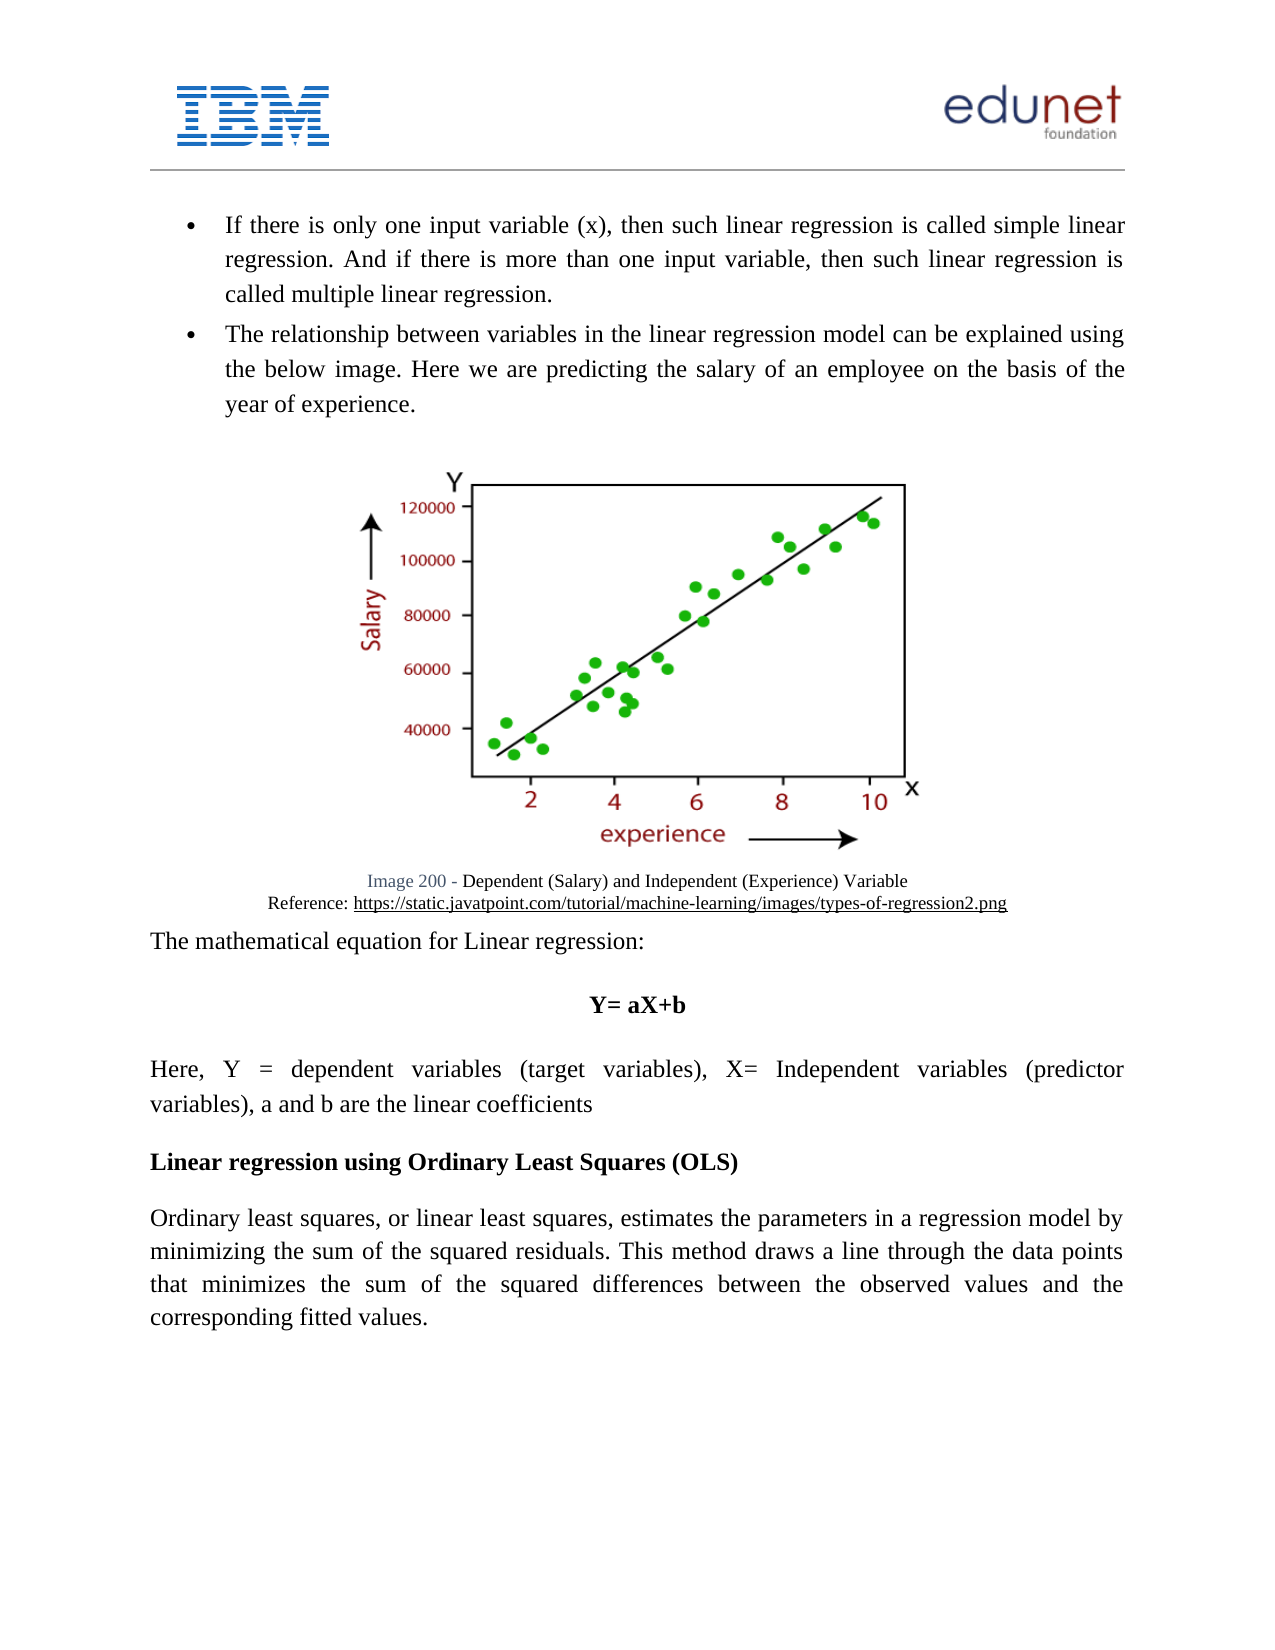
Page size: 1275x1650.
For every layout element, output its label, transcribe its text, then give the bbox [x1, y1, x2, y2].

list The relationship between variables in the linear regression model can be explained using the below image. Here we are predicting the salary of an employee on the basis of the year of experience. [187, 313, 1125, 417]
text The mathematical equation for Linear regression: [150, 921, 1125, 955]
text Image 200 - Dependent (Salary) and Independent (Experience) Variable [150, 870, 1125, 892]
text Y= aX+b [150, 984, 1125, 1019]
text Ordinary least squares, or linear least squares, estimates the parameters in a regression model by minimizing the sum of the squared residuals. This method draws a line through the data points that minimizes the sum of the squared differences between the observed values and the corresponding fitted values. [150, 1203, 1125, 1331]
picture [347, 446, 928, 868]
text Linear regression using Ordinary Least Squares (OLS) [150, 1147, 1125, 1176]
text Reference: https://static.javatpoint.com/tutorial/machine-learning/images/types-of-regression2.png [150, 892, 1125, 913]
text Here, Y = dependent variables (target variables), X= Independent variables (predictor variables), a and b are the linear coefficients [150, 1048, 1125, 1118]
list If there is only one input variable (x), then such linear regression is called simple linear regression. And if there is more than one input variable, then such linear regression is called multiple linear regression. [187, 204, 1125, 308]
